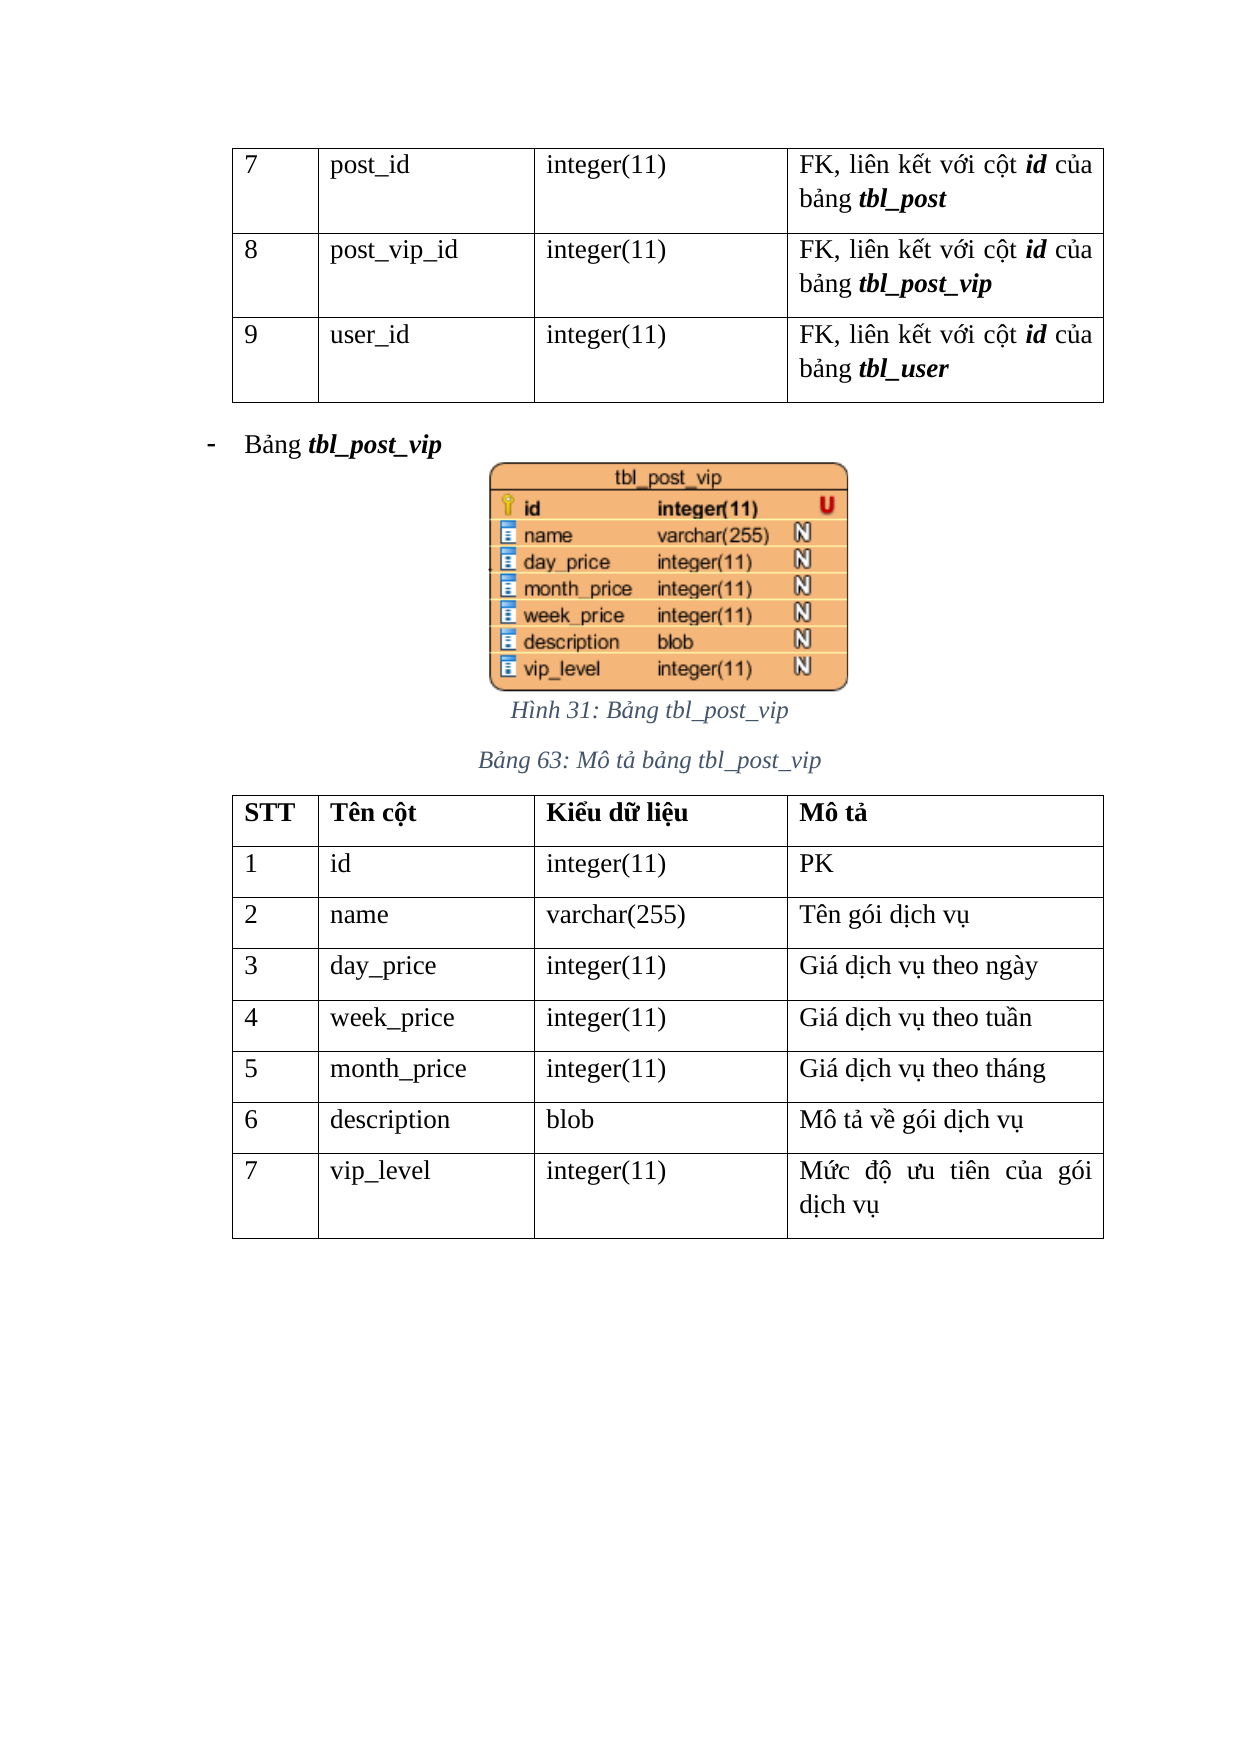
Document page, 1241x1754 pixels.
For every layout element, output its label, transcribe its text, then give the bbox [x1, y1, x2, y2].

table_cell id [319, 847, 534, 897]
table_cell FK, liên kết với cột id của bảng tbl_post [788, 149, 1103, 232]
table_cell Tên gói dịch vụ [788, 898, 1103, 948]
table_cell Giá dịch vụ theo tháng [788, 1052, 1103, 1102]
table_cell Mô tả về gói dịch vụ [788, 1103, 1103, 1153]
table_cell vip_level [319, 1154, 534, 1238]
table_cell blob [535, 1103, 787, 1153]
table_cell integer(11) [535, 847, 787, 897]
table_cell integer(11) [535, 149, 787, 232]
table_cell 2 [233, 898, 318, 948]
table_cell integer(11) [535, 1154, 787, 1238]
table_cell integer(11) [535, 949, 787, 999]
table_cell 8 [233, 234, 318, 317]
table_cell 1 [233, 847, 318, 897]
table_cell day_price [319, 949, 534, 999]
table_cell PK [788, 847, 1103, 897]
table_header Tên cột [319, 796, 534, 846]
table_cell integer(11) [535, 1001, 787, 1051]
table_cell name [319, 898, 534, 948]
table_cell Mức độ ưu tiên của gói dịch vụ [788, 1154, 1103, 1238]
table_cell FK, liên kết với cột id của bảng tbl_user [788, 318, 1103, 402]
table_cell description [319, 1103, 534, 1153]
table_cell user_id [319, 318, 534, 402]
table_cell 3 [233, 949, 318, 999]
list Bảng tbl_post_vip [207, 428, 1093, 459]
table_cell post_id [319, 149, 534, 232]
table_cell varchar(255) [535, 898, 787, 948]
table_cell integer(11) [535, 318, 787, 402]
picture [488, 461, 849, 693]
table_cell 7 [233, 1154, 318, 1238]
table_cell integer(11) [535, 234, 787, 317]
table_cell Giá dịch vụ theo tuần [788, 1001, 1103, 1051]
text Bảng 63: Mô tả bảng tbl_post_vip [207, 745, 1093, 774]
table_cell 5 [233, 1052, 318, 1102]
table_cell month_price [319, 1052, 534, 1102]
table_cell FK, liên kết với cột id của bảng tbl_post_vip [788, 234, 1103, 317]
table_header Kiểu dữ liệu [535, 796, 787, 846]
table_header Mô tả [788, 796, 1103, 846]
table_cell week_price [319, 1001, 534, 1051]
table_header STT [233, 796, 318, 846]
text Hình 31: Bảng tbl_post_vip [207, 695, 1093, 724]
table_cell post_vip_id [319, 234, 534, 317]
table_cell integer(11) [535, 1052, 787, 1102]
table_cell 7 [233, 149, 318, 232]
table_cell 9 [233, 318, 318, 402]
table_cell 4 [233, 1001, 318, 1051]
table_cell 6 [233, 1103, 318, 1153]
table_cell Giá dịch vụ theo ngày [788, 949, 1103, 999]
